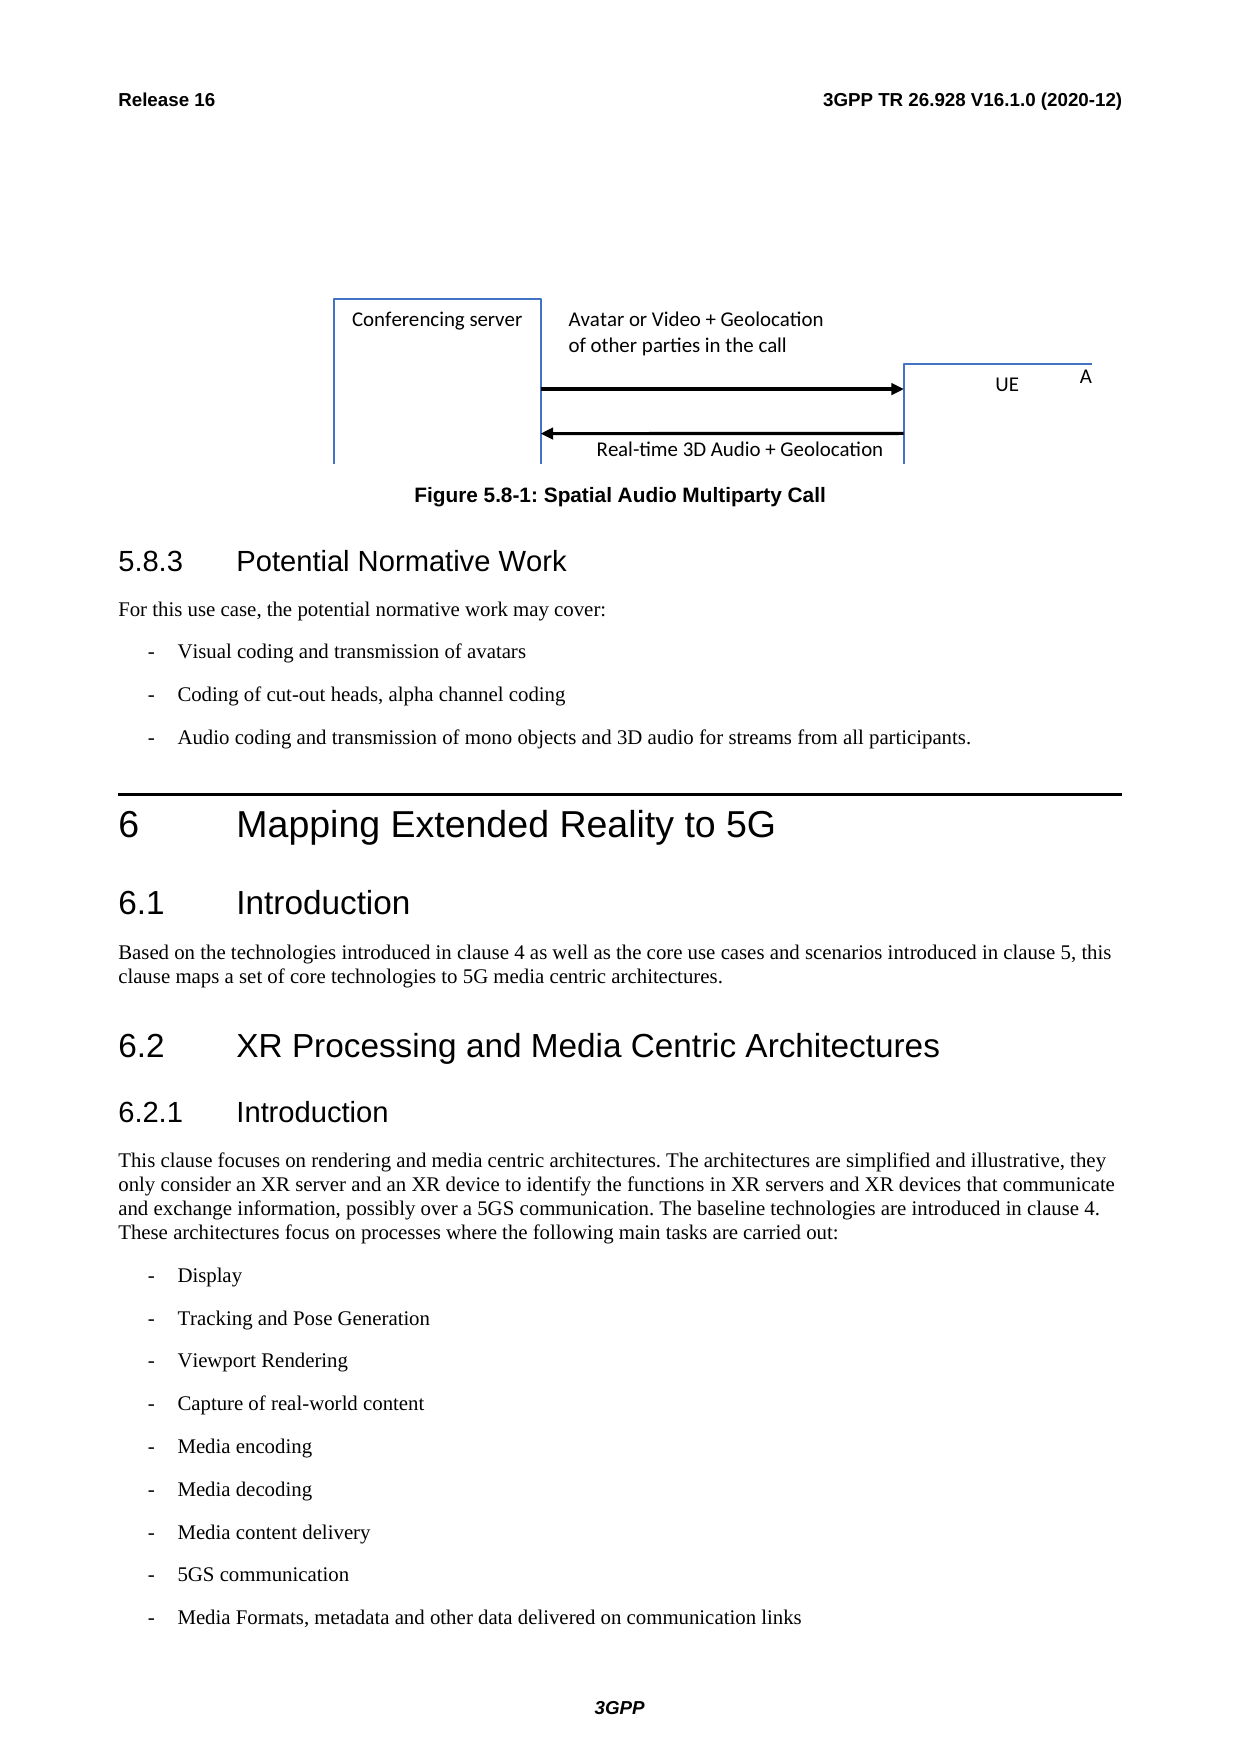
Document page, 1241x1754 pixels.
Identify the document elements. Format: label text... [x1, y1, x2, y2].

text - Audio coding and transmission of mono objects and 3D audio for streams from all participants. [148, 725, 1122, 749]
text - Coding of cut-out heads, alpha channel coding [148, 682, 1122, 706]
text - Media Formats, metadata and other data delivered on communication links [148, 1605, 1122, 1629]
text - Media content delivery [148, 1519, 1122, 1544]
text - Visual coding and transmission of avatars [148, 639, 1122, 663]
text - Media encoding [148, 1434, 1122, 1458]
text - Display [148, 1263, 1122, 1287]
subtitle 6.2.1 Introduction [118, 1095, 1122, 1129]
text For this use case, the potential normative work may cover: [118, 597, 1122, 621]
text - Viewport Rendering [148, 1348, 1122, 1372]
text This clause focuses on rendering and media centric architectures. The architectures are simplified and illustrative, they only consider an XR server and an XR device to identify the functions in XR servers and XR devices that communicate and exchange information, possibly over a 5GS communication. The baseline technologies are introduced in clause 4. These architectures focus on processes where the following main tasks are carried out: [118, 1148, 1122, 1244]
text Based on the technologies introduced in clause 4 as well as the core use cases and scenarios introduced in clause 5, this clause maps a set of core technologies to 5G media centric architectures. [118, 940, 1122, 988]
text Figure 5.8-1: Spatial Audio Multiparty Call [118, 483, 1122, 507]
subtitle 5.8.3 Potential Normative Work [118, 544, 1122, 578]
subtitle 6.1 Introduction [118, 883, 1122, 921]
subtitle 6.2 XR Processing and Media Centric Architectures [118, 1026, 1122, 1064]
subtitle 6 Mapping Extended Reality to 5G [118, 796, 1122, 845]
text - Tracking and Pose Generation [148, 1306, 1122, 1329]
text - Capture of real-world content [148, 1391, 1122, 1415]
text - Media decoding [148, 1477, 1122, 1501]
text - 5GS communication [148, 1562, 1122, 1586]
